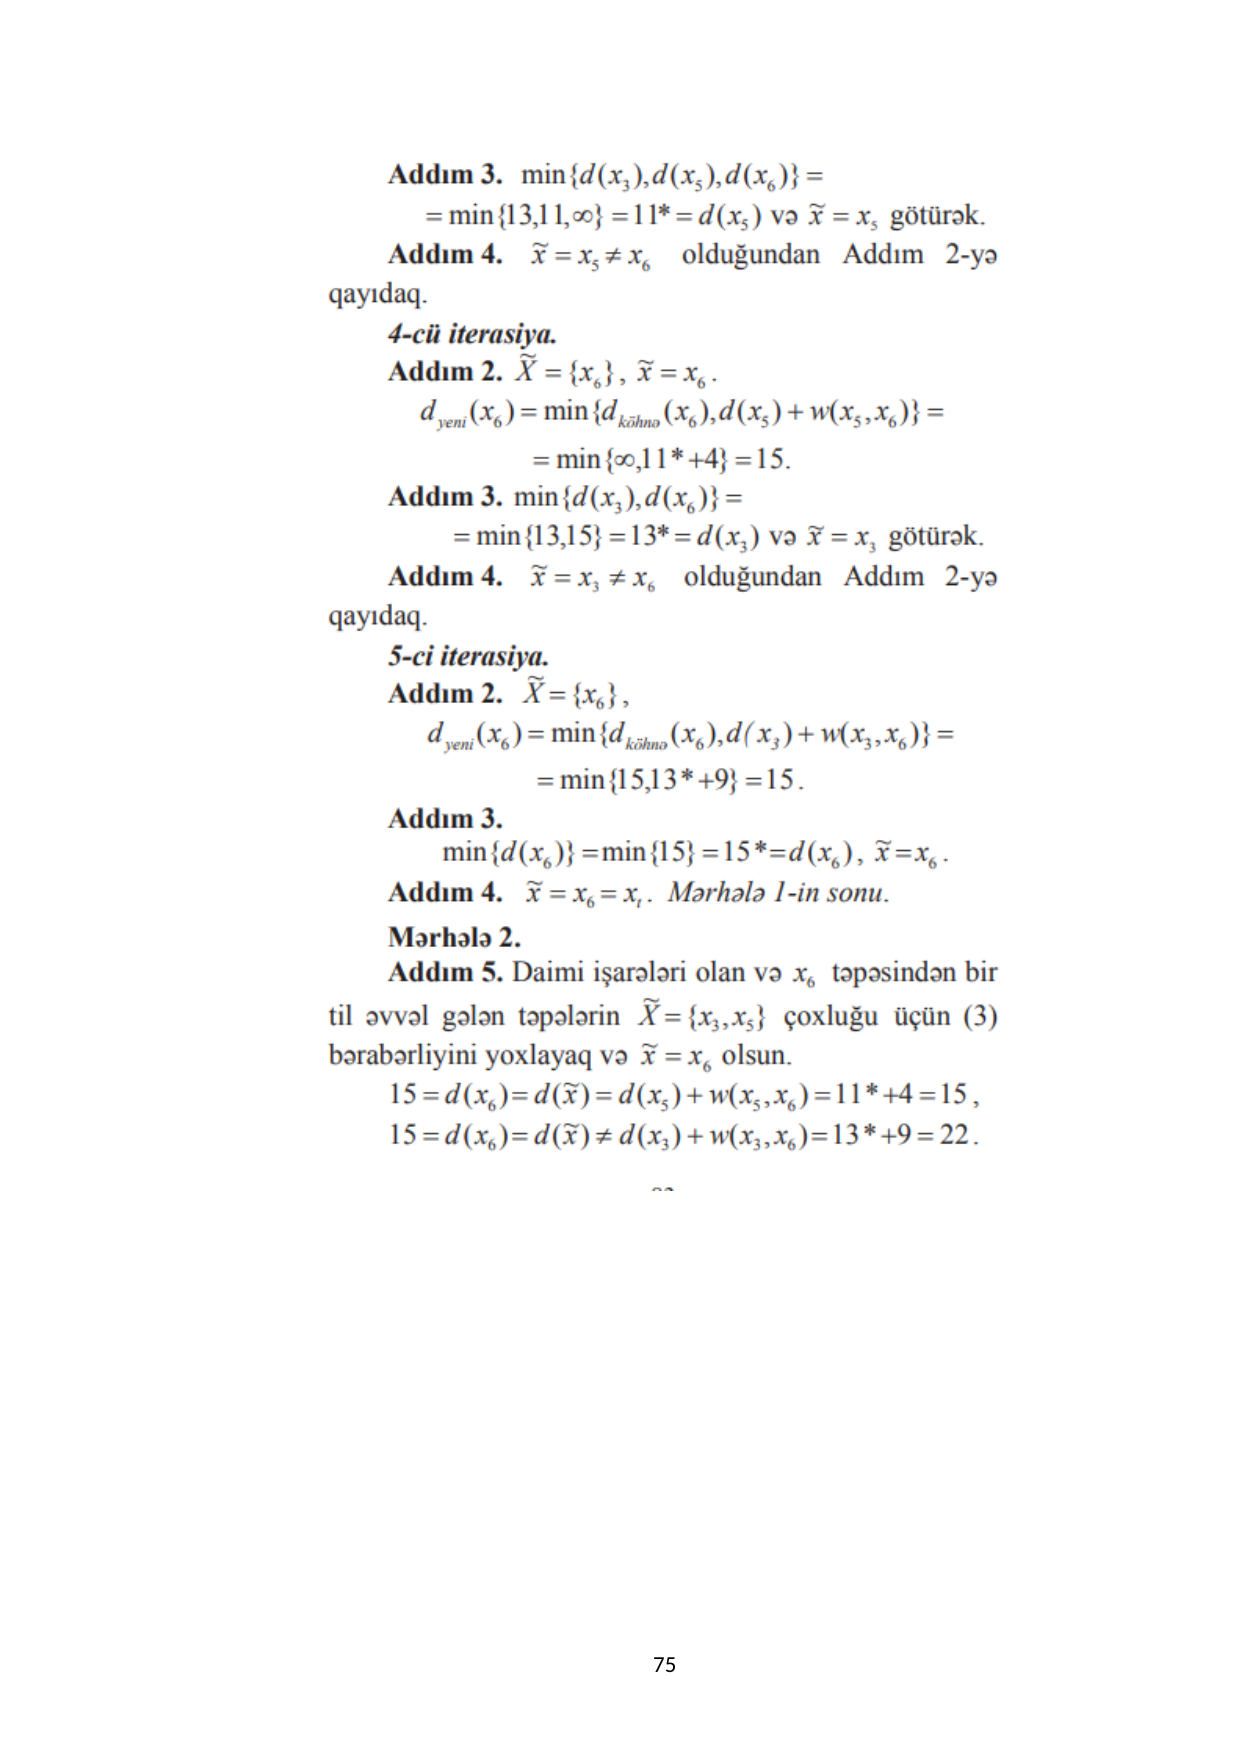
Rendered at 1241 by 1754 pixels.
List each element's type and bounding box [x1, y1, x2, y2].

picture [298, 118, 1030, 1191]
